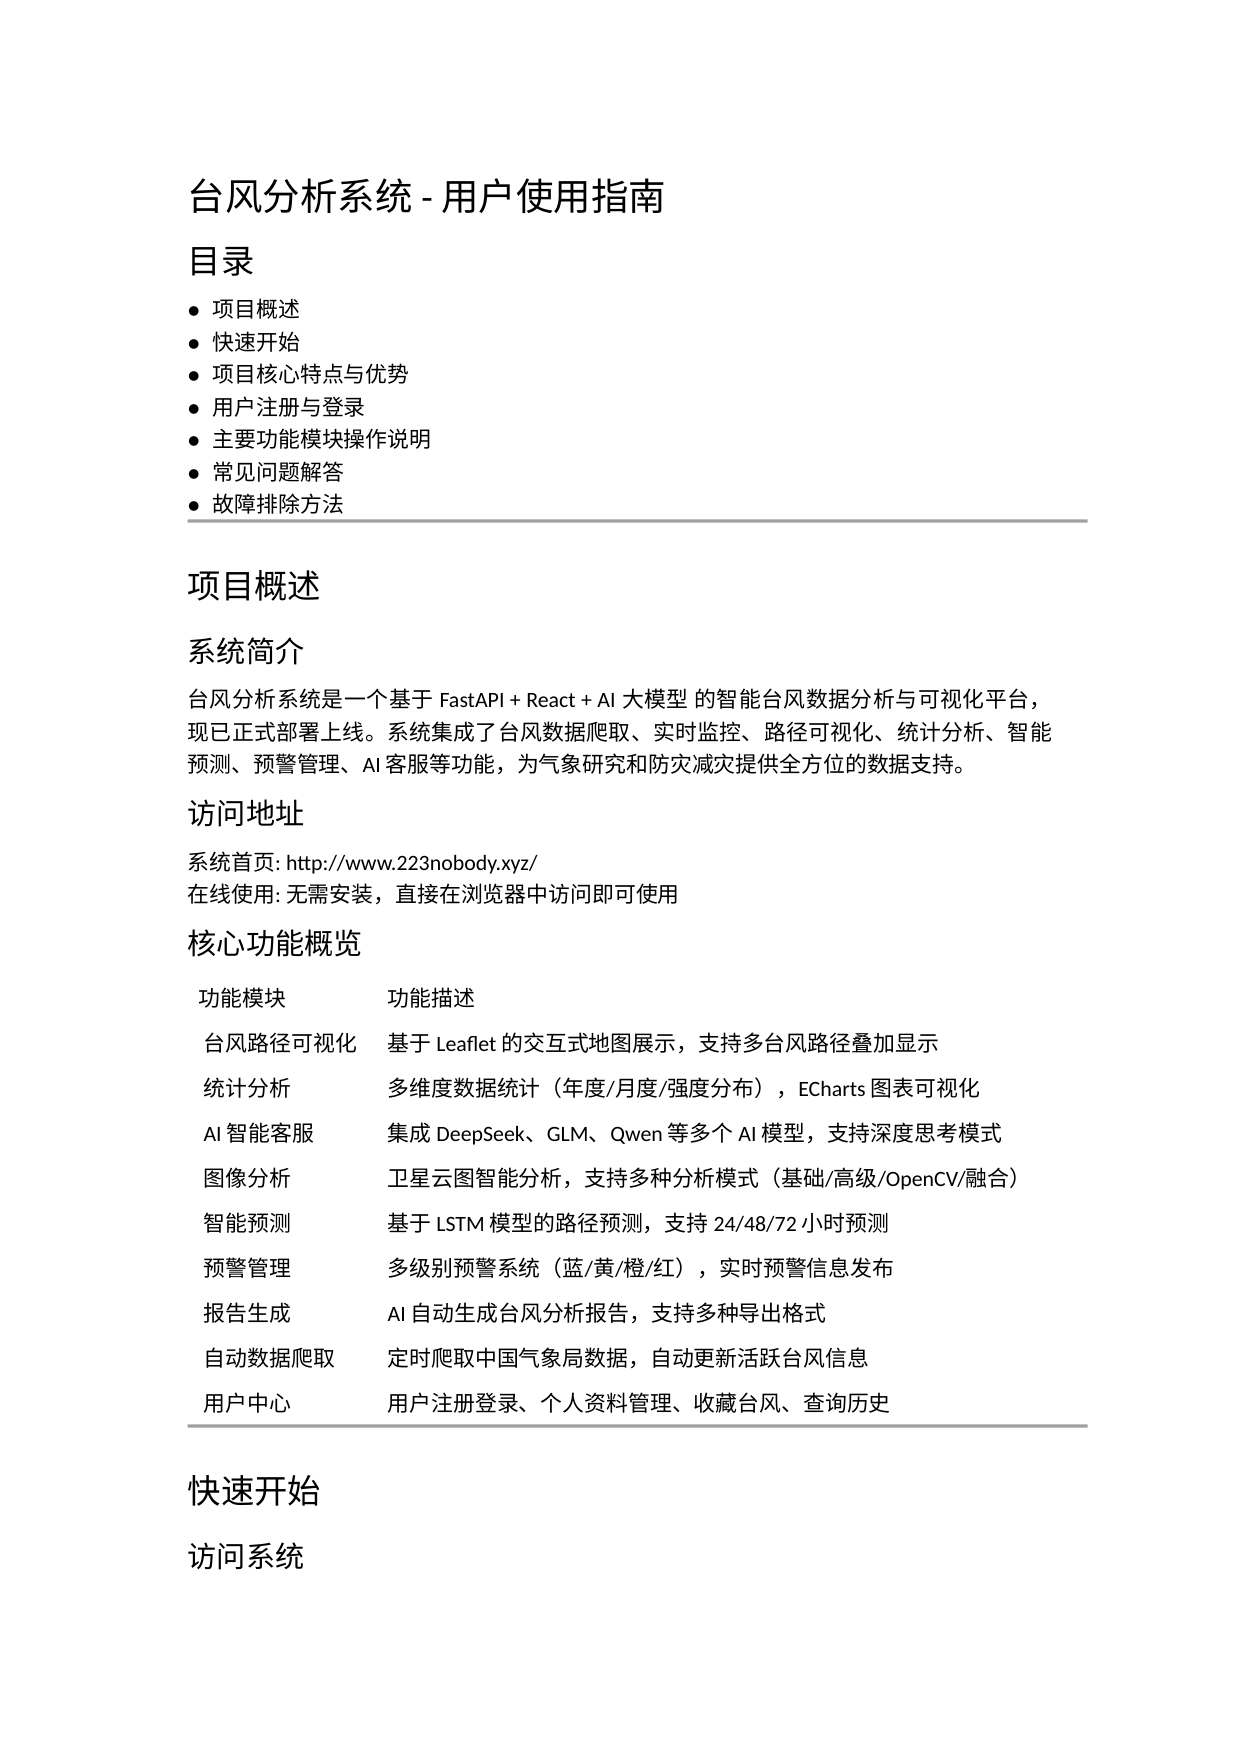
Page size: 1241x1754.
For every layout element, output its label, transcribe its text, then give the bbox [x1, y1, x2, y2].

table_cell 用户中心 [186, 1380, 375, 1424]
table_header 功能描述 [375, 975, 1044, 1019]
table_cell 多维度数据统计（年度/月度/强度分布），ECharts 图表可视化 [375, 1065, 1044, 1109]
list 项目核心特点与优势 [187, 357, 1053, 389]
text 系统首页: http://www.223nobody.xyz/ [187, 844, 1053, 877]
text 快速开始 [187, 1457, 1053, 1522]
list 常见问题解答 [187, 454, 1053, 487]
text 访问系统 [187, 1522, 1053, 1587]
text 目录 [187, 227, 1053, 292]
table_cell 统计分析 [186, 1065, 375, 1109]
table_cell 基于 Leaflet 的交互式地图展示，支持多台风路径叠加显示 [375, 1020, 1044, 1064]
table_cell AI 智能客服 [186, 1110, 375, 1154]
table_header 功能模块 [186, 975, 375, 1019]
table_cell 卫星云图智能分析，支持多种分析模式（基础/高级/OpenCV/融合） [375, 1155, 1044, 1199]
table_cell 自动数据爬取 [186, 1335, 375, 1379]
text 台风分析系统是一个基于 FastAPI + React + AI 大模型 的智能台风数据分析与可视化平台，现已正式部署上线。系统集成了台风数据爬取、实时监控、路径可视化、统计分析、智能预测、预警管理、AI 客服等功能，为气象研究和防灾减灾提供全方位的数据支持。 [187, 682, 1053, 779]
table_cell 智能预测 [186, 1200, 375, 1244]
table_cell 基于 LSTM 模型的路径预测，支持 24/48/72 小时预测 [375, 1200, 1044, 1244]
table_cell 用户注册登录、个人资料管理、收藏台风、查询历史 [375, 1380, 1044, 1424]
list 故障排除方法 [187, 487, 1053, 519]
table_cell 多级别预警系统（蓝/黄/橙/红），实时预警信息发布 [375, 1245, 1044, 1289]
list 用户注册与登录 [187, 389, 1053, 422]
list 快速开始 [187, 324, 1053, 357]
table_cell 集成 DeepSeek、GLM、Qwen 等多个 AI 模型，支持深度思考模式 [375, 1110, 1044, 1154]
table_cell 预警管理 [186, 1245, 375, 1289]
text 系统简介 [187, 617, 1053, 682]
table_cell 图像分析 [186, 1155, 375, 1199]
table_cell 定时爬取中国气象局数据，自动更新活跃台风信息 [375, 1335, 1044, 1379]
table_cell AI 自动生成台风分析报告，支持多种导出格式 [375, 1290, 1044, 1334]
table_cell 报告生成 [186, 1290, 375, 1334]
text 项目概述 [187, 552, 1053, 617]
text 台风分析系统 - 用户使用指南 [187, 162, 1053, 227]
text 核心功能概览 [187, 909, 1053, 974]
table_cell 台风路径可视化 [186, 1020, 375, 1064]
list 项目概述 [187, 292, 1053, 324]
list 主要功能模块操作说明 [187, 422, 1053, 454]
text 访问地址 [187, 779, 1053, 844]
text 在线使用: 无需安装，直接在浏览器中访问即可使用 [187, 877, 1053, 909]
